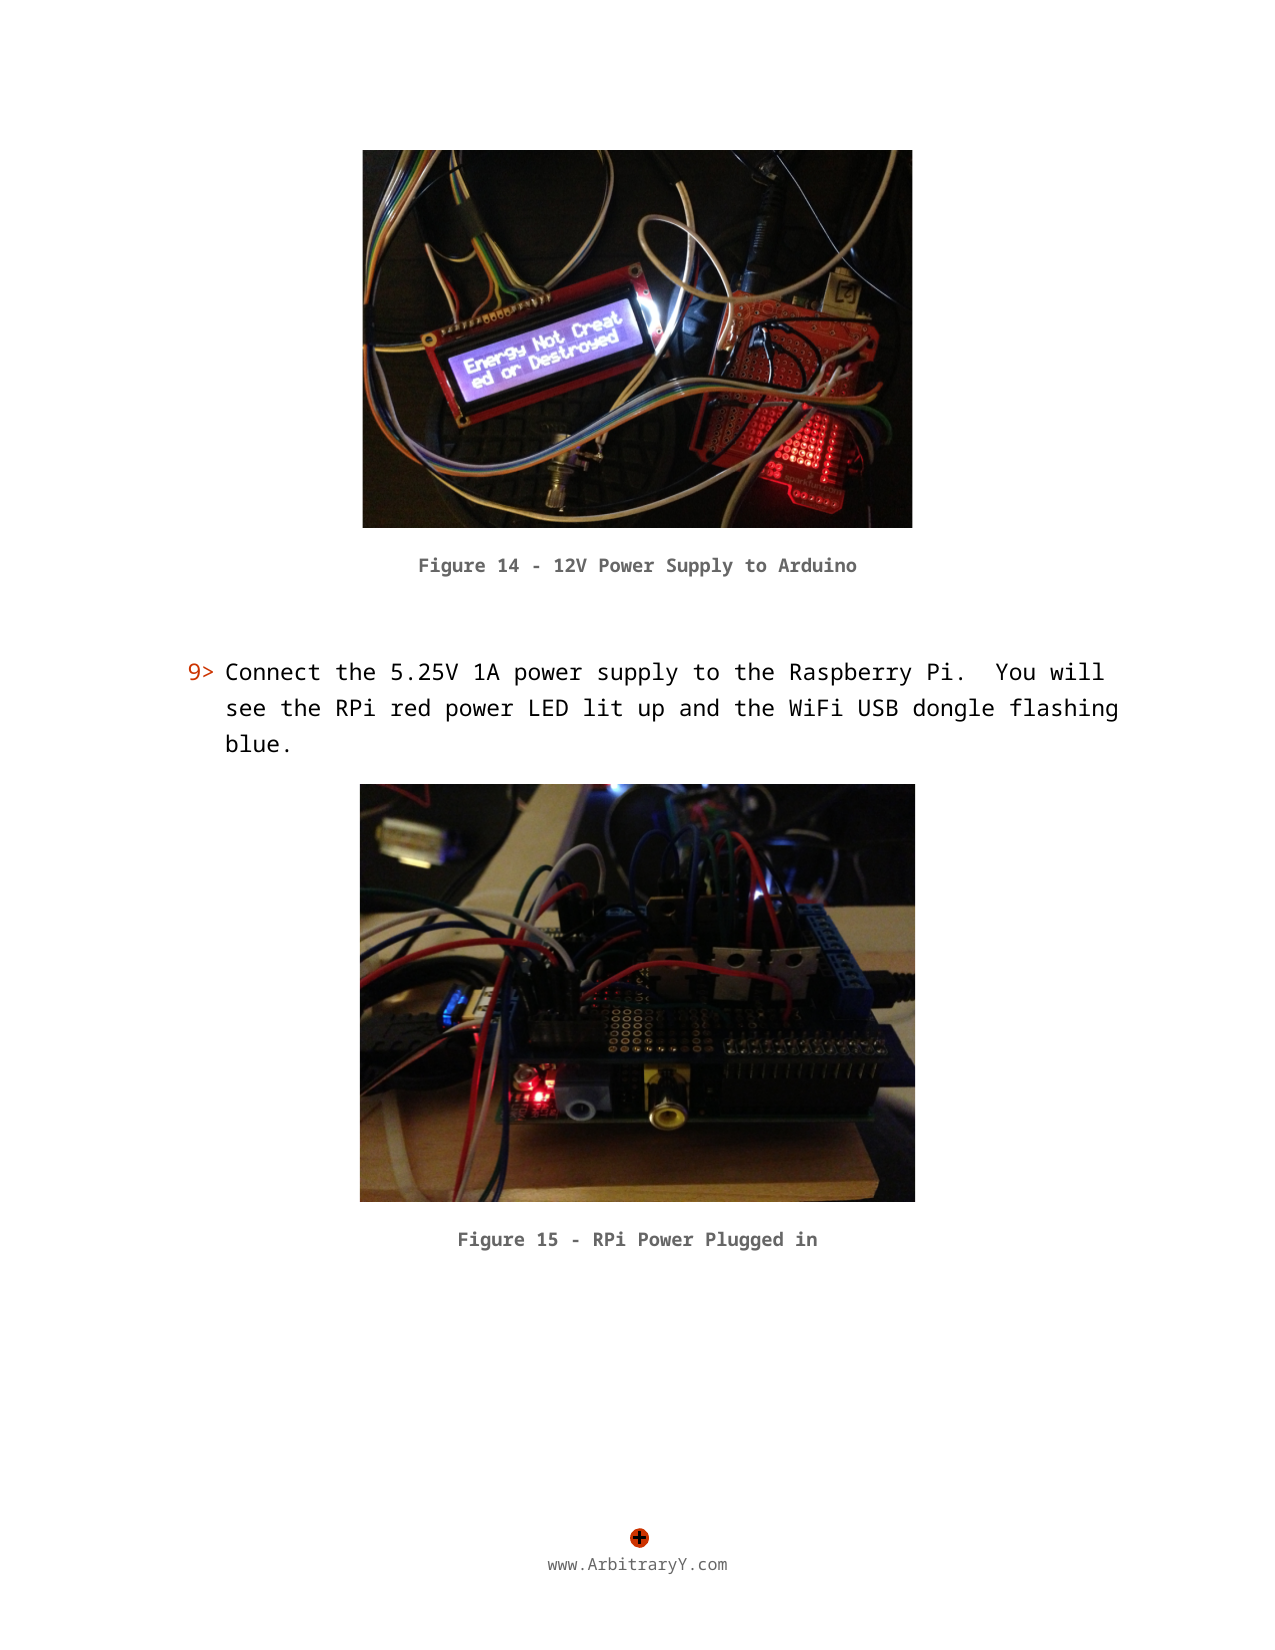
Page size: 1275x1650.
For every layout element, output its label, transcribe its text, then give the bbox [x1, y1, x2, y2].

text Figure 15 - RPi Power Plugged in [150, 1227, 1125, 1252]
picture [362, 150, 913, 528]
text Figure 14 - 12V Power Supply to Arduino [150, 553, 1125, 578]
list Connect the 5.25V 1A power supply to the Raspberry Pi. You will see the RPi red power LED lit up and the WiFi USB dongle flashing blue. [187, 656, 1125, 759]
picture [359, 784, 916, 1202]
